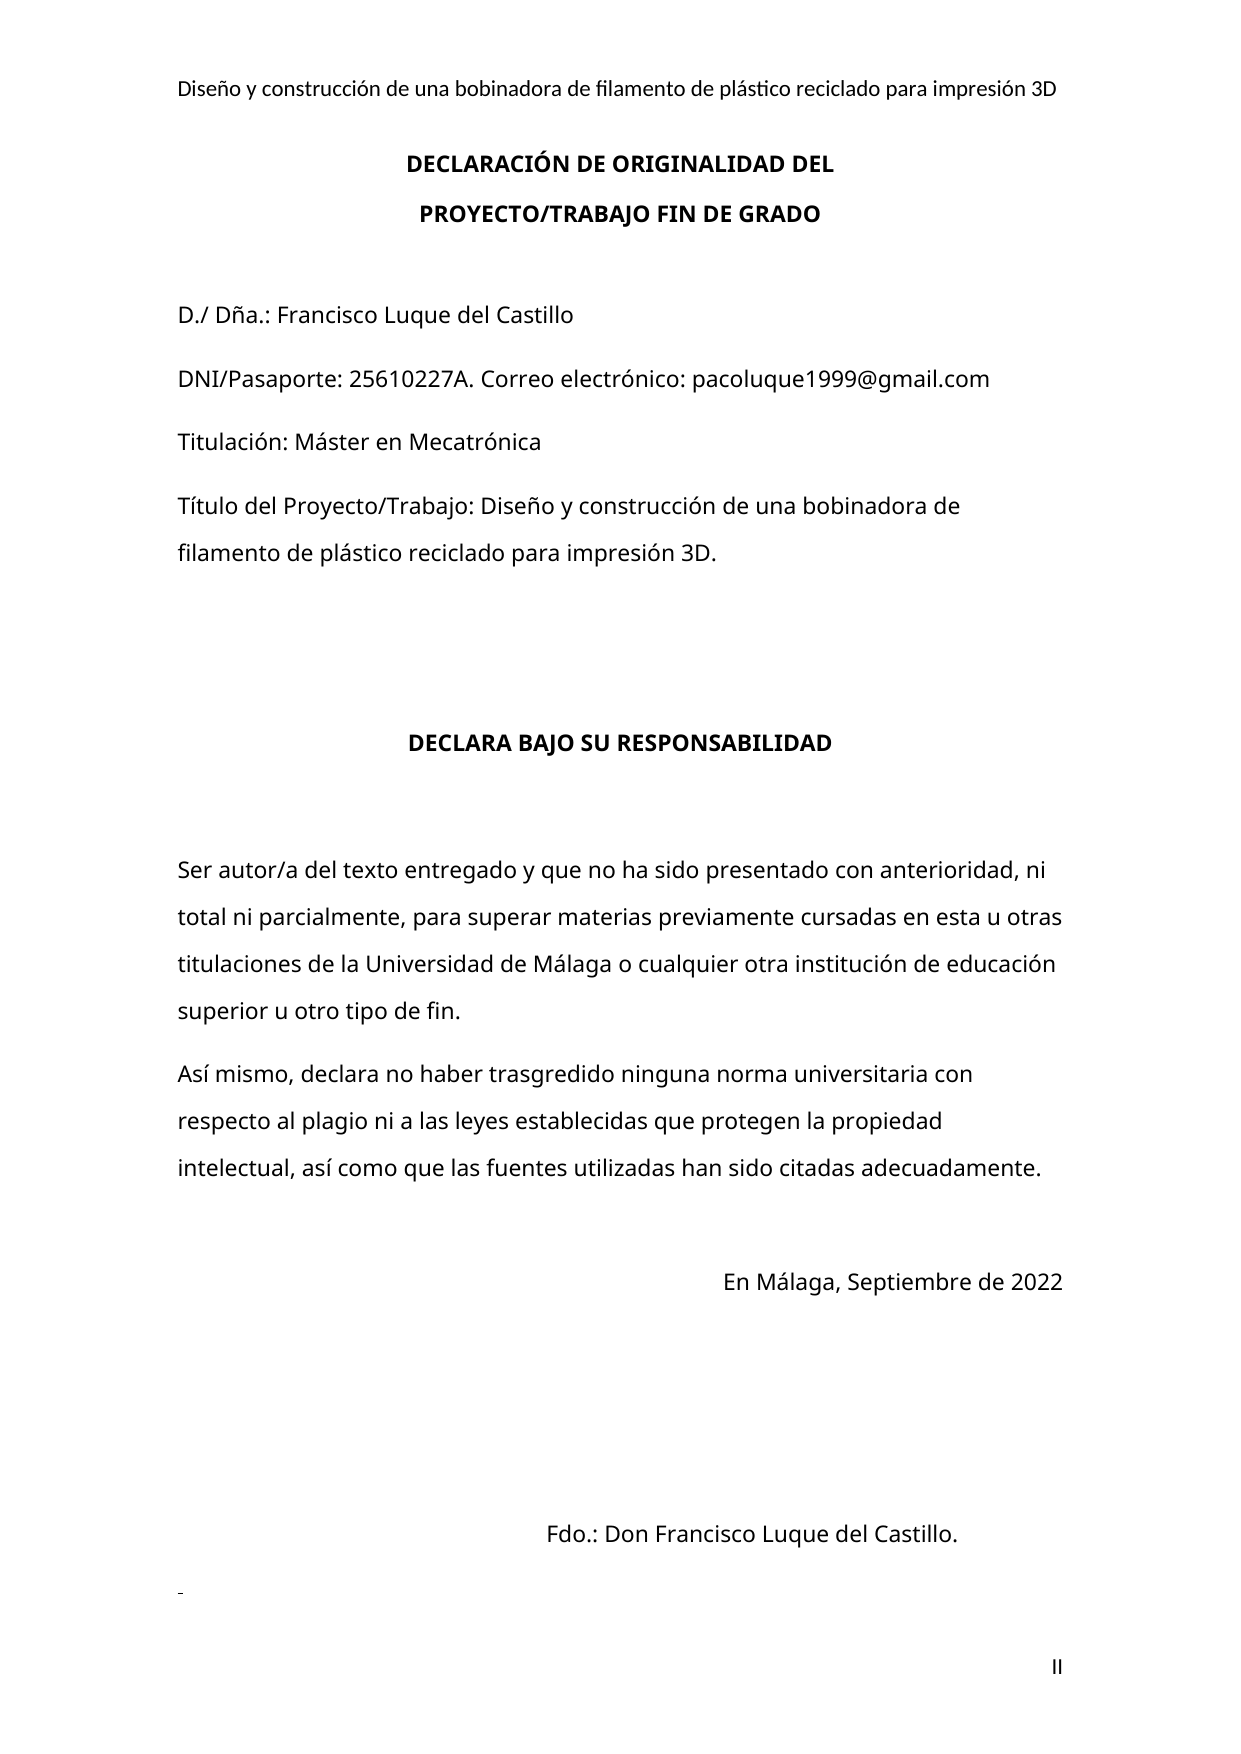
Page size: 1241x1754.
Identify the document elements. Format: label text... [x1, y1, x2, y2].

text Fdo.: Don Francisco Luque del Castillo. [177, 1518, 1063, 1549]
text Titulación: Máster en Mecatrónica [177, 426, 1063, 457]
text D./ Dña.: Francisco Luque del Castillo [177, 299, 1063, 330]
text PROYECTO/TRABAJO FIN DE GRADO [177, 198, 1063, 229]
text En Málaga, Septiembre de 2022 [177, 1266, 1063, 1297]
text Así mismo, declara no haber trasgredido ninguna norma universitaria con respecto al plagio ni a las leyes establecidas que protegen la propiedad intelectual, así como que las fuentes utilizadas han sido citadas adecuadamente. [177, 1058, 1063, 1183]
text Ser autor/a del texto entregado y que no ha sido presentado con anterioridad, ni total ni parcialmente, para superar materias previamente cursadas en esta u otras titulaciones de la Universidad de Málaga o cualquier otra institución de educación superior u otro tipo de fin. [177, 854, 1063, 1026]
text Título del Proyecto/Trabajo: Diseño y construcción de una bobinadora de filamento de plástico reciclado para impresión 3D. [177, 489, 1063, 568]
text DNI/Pasaporte: 25610227A. Correo electrónico: pacoluque1999@gmail.com [177, 362, 1063, 394]
text DECLARACIÓN DE ORIGINALIDAD DEL [177, 148, 1063, 179]
text DECLARA BAJO SU RESPONSABILIDAD [177, 727, 1063, 758]
